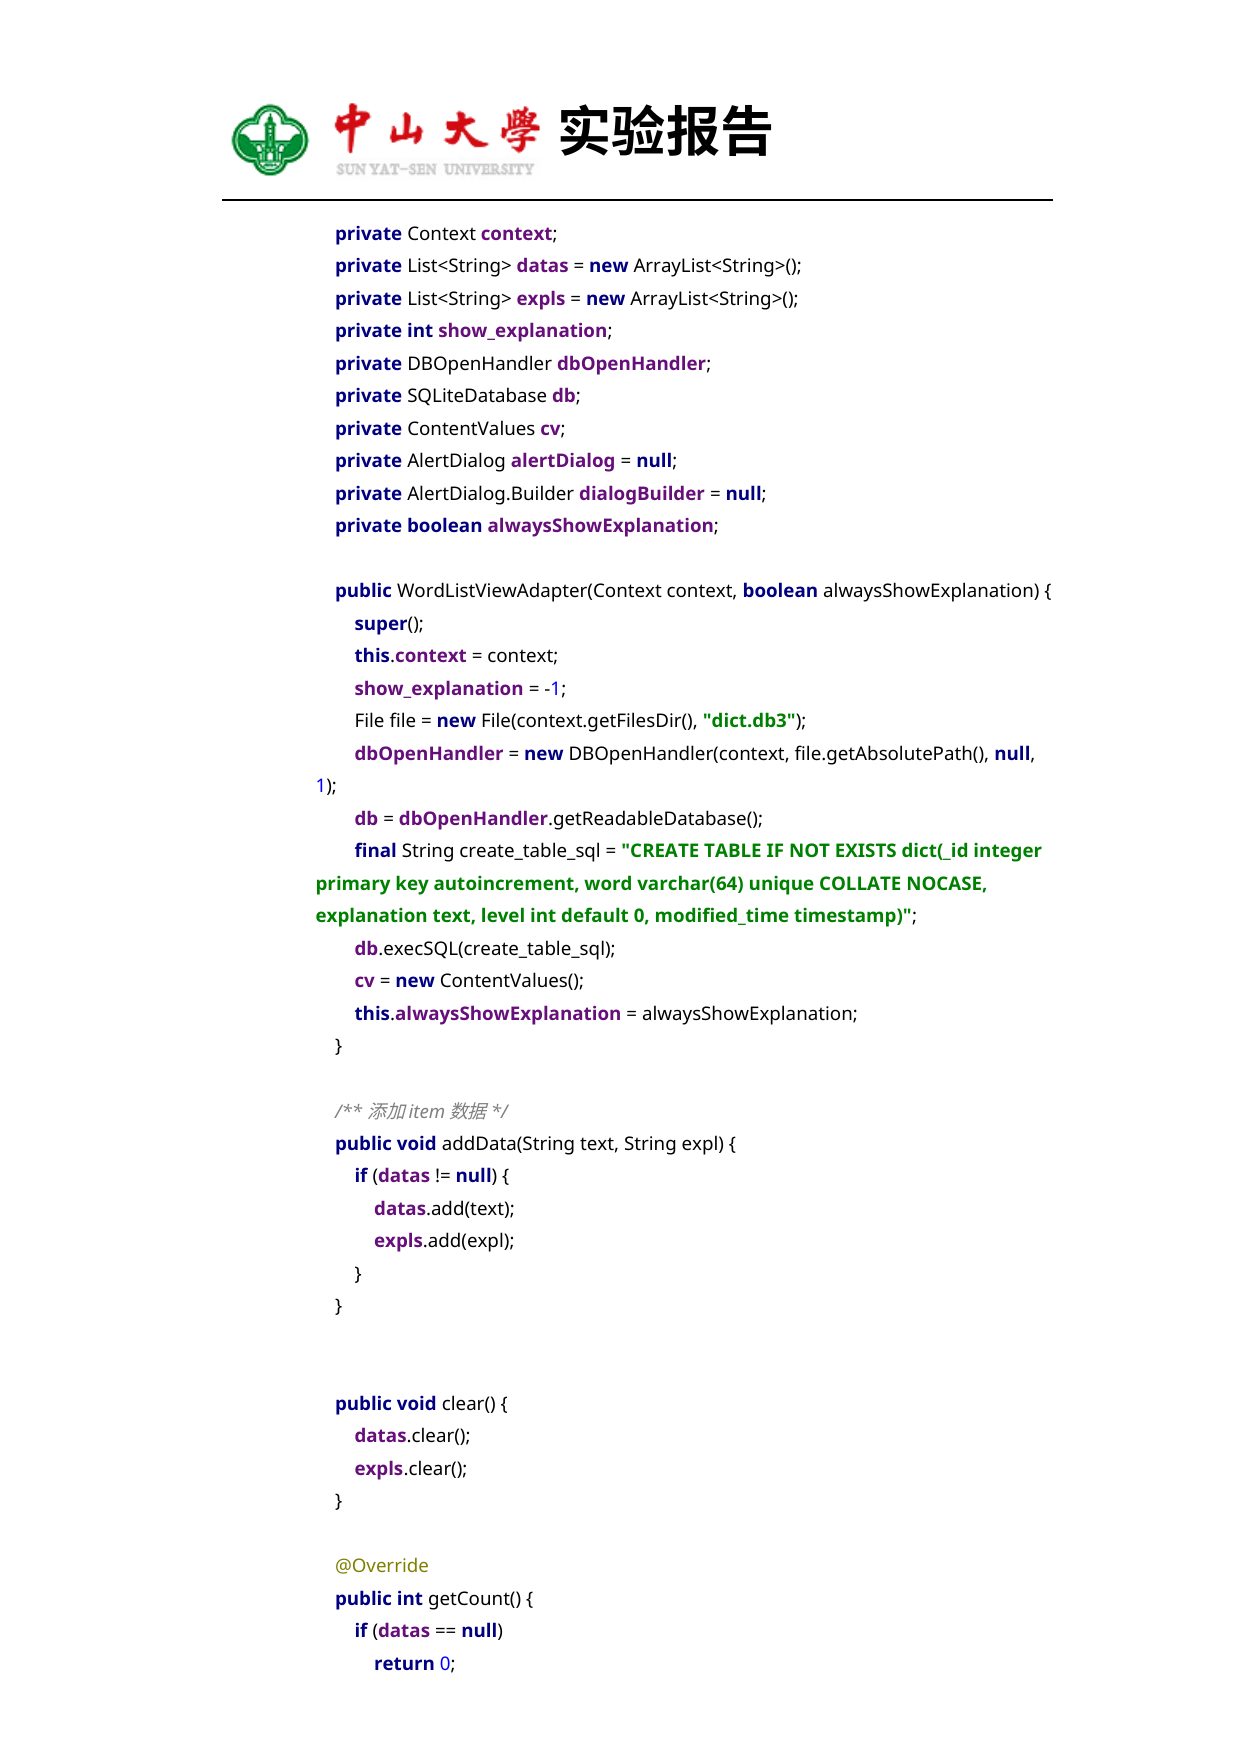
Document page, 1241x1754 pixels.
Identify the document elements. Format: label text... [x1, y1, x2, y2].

picture [221, 98, 543, 182]
